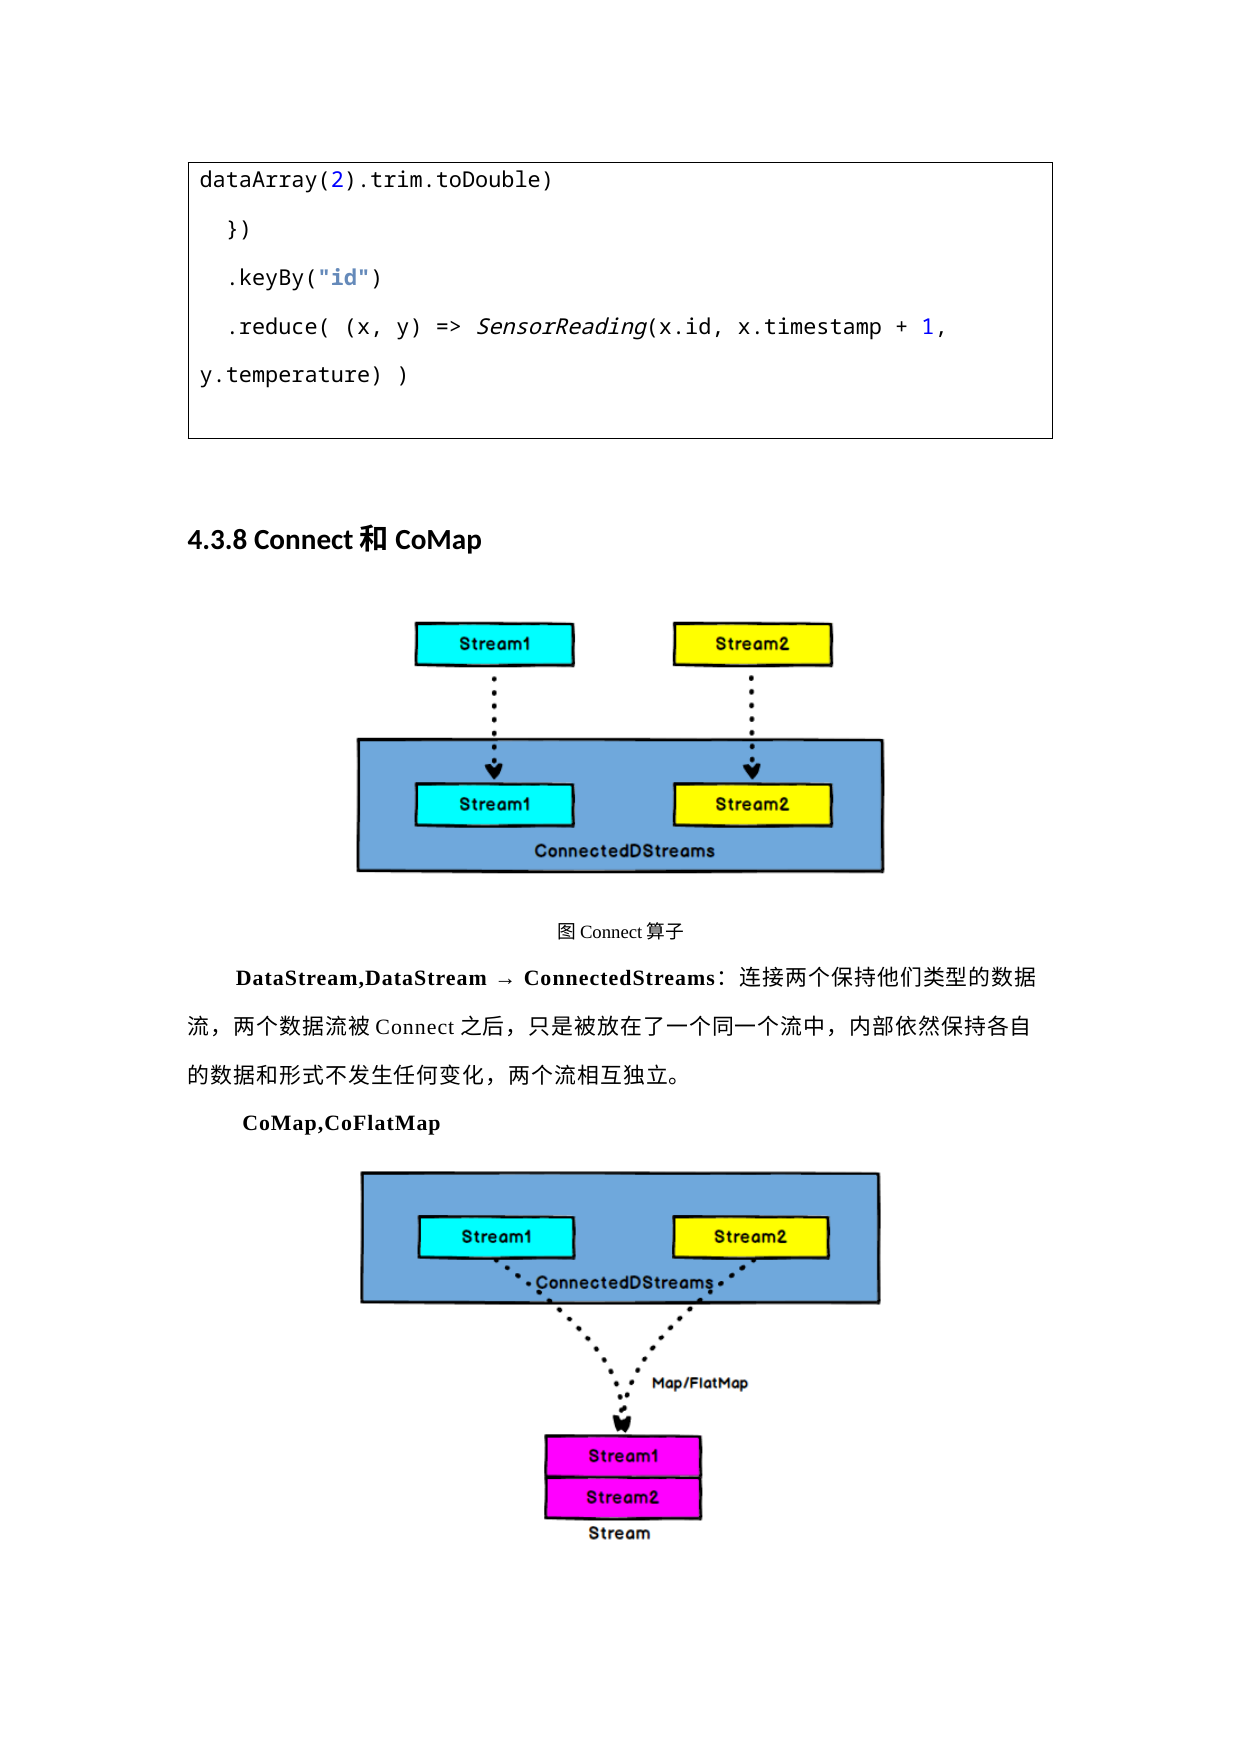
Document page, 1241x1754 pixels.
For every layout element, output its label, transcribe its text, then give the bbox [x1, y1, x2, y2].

picture [351, 615, 889, 879]
picture [356, 1167, 884, 1544]
subtitle 4.3.8 Connect和 CoMap [187, 504, 1053, 569]
text DataStream,DataStream → ConnectedStreams：连接两个保持他们类型的数据流，两个数据流被Connect之后，只是被放在了一个同一个流中，内部依然保持各自的数据和形式不发生任何变化，两个流相互独立。 [187, 960, 1053, 1090]
text 图 Connect算子 [187, 914, 1053, 947]
text CoMap,CoFlatMap [187, 1106, 1053, 1138]
